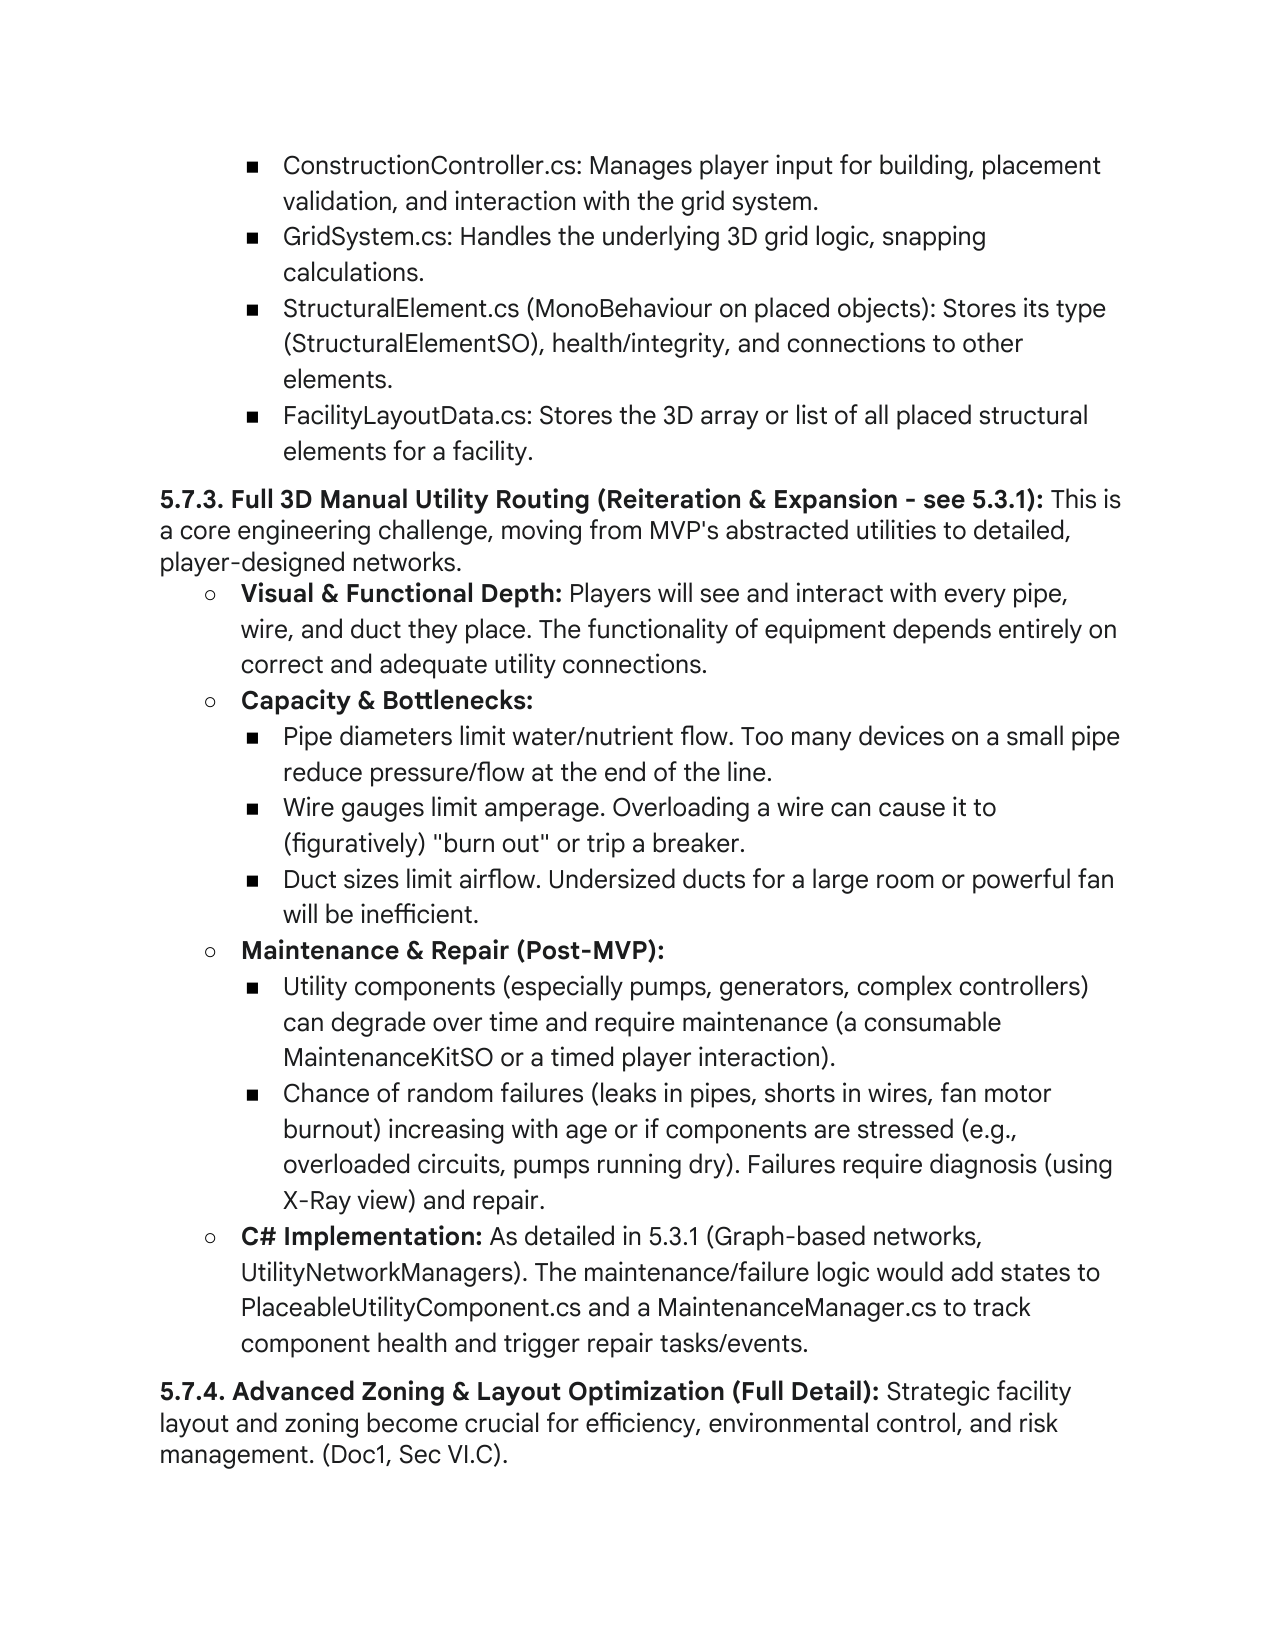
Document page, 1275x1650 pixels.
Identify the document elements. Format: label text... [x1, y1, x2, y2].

list Maintenance & Repair (Post-MVP): [203, 935, 1125, 967]
list FacilityLayoutData.cs: Stores the 3D array or list of all placed structural elements for a facility. [245, 400, 1125, 467]
text 5.7.3. Full 3D Manual Utility Routing (Reiteration & Expansion - see 5.3.1): This is a core engineering challenge, moving from MVP's abstracted utilities to detailed, player-designed networks. [159, 484, 1125, 578]
text 5.7.4. Advanced Zoning & Layout Optimization (Full Detail): Strategic facility layout and zoning become crucial for efficiency, environmental control, and risk management. (Doc1, Sec VI.C). [159, 1377, 1125, 1471]
list Capacity & Bottlenecks: [203, 685, 1125, 717]
list StructuralElement.cs (MonoBehaviour on placed objects): Stores its type (StructuralElementSO), health/integrity, and connections to other elements. [245, 293, 1125, 396]
list Duct sizes limit airflow. Undersized ducts for a large room or powerful fan will be inefficient. [245, 864, 1125, 931]
list Chance of random failures (leaks in pipes, shorts in wires, fan motor burnout) increasing with age or if components are stressed (e.g., overloaded circuits, pumps running dry). Failures require diagnosis (using X-Ray view) and repair. [245, 1078, 1125, 1217]
list Pipe diameters limit water/nutrient flow. Too many devices on a small pipe reduce pressure/flow at the end of the line. [245, 721, 1125, 788]
list ConstructionController.cs: Manages player input for building, placement validation, and interaction with the grid system. [245, 150, 1125, 217]
list Visual & Functional Depth: Players will see and interact with every pipe, wire, and duct they place. The functionality of equipment depends entirely on correct and adequate utility connections. [203, 578, 1125, 681]
list GridSystem.cs: Handles the underlying 3D grid logic, snapping calculations. [245, 221, 1125, 288]
list Wire gauges limit amperage. Overloading a wire can cause it to (figuratively) "burn out" or trip a breaker. [245, 792, 1125, 859]
list Utility components (especially pumps, generators, complex controllers) can degrade over time and require maintenance (a consumable MaintenanceKitSO or a timed player interaction). [245, 971, 1125, 1074]
list C# Implementation: As detailed in 5.3.1 (Graph-based networks, UtilityNetworkManagers). The maintenance/failure logic would add states to PlaceableUtilityComponent.cs and a MaintenanceManager.cs to track component health and trigger repair tasks/events. [203, 1221, 1125, 1360]
